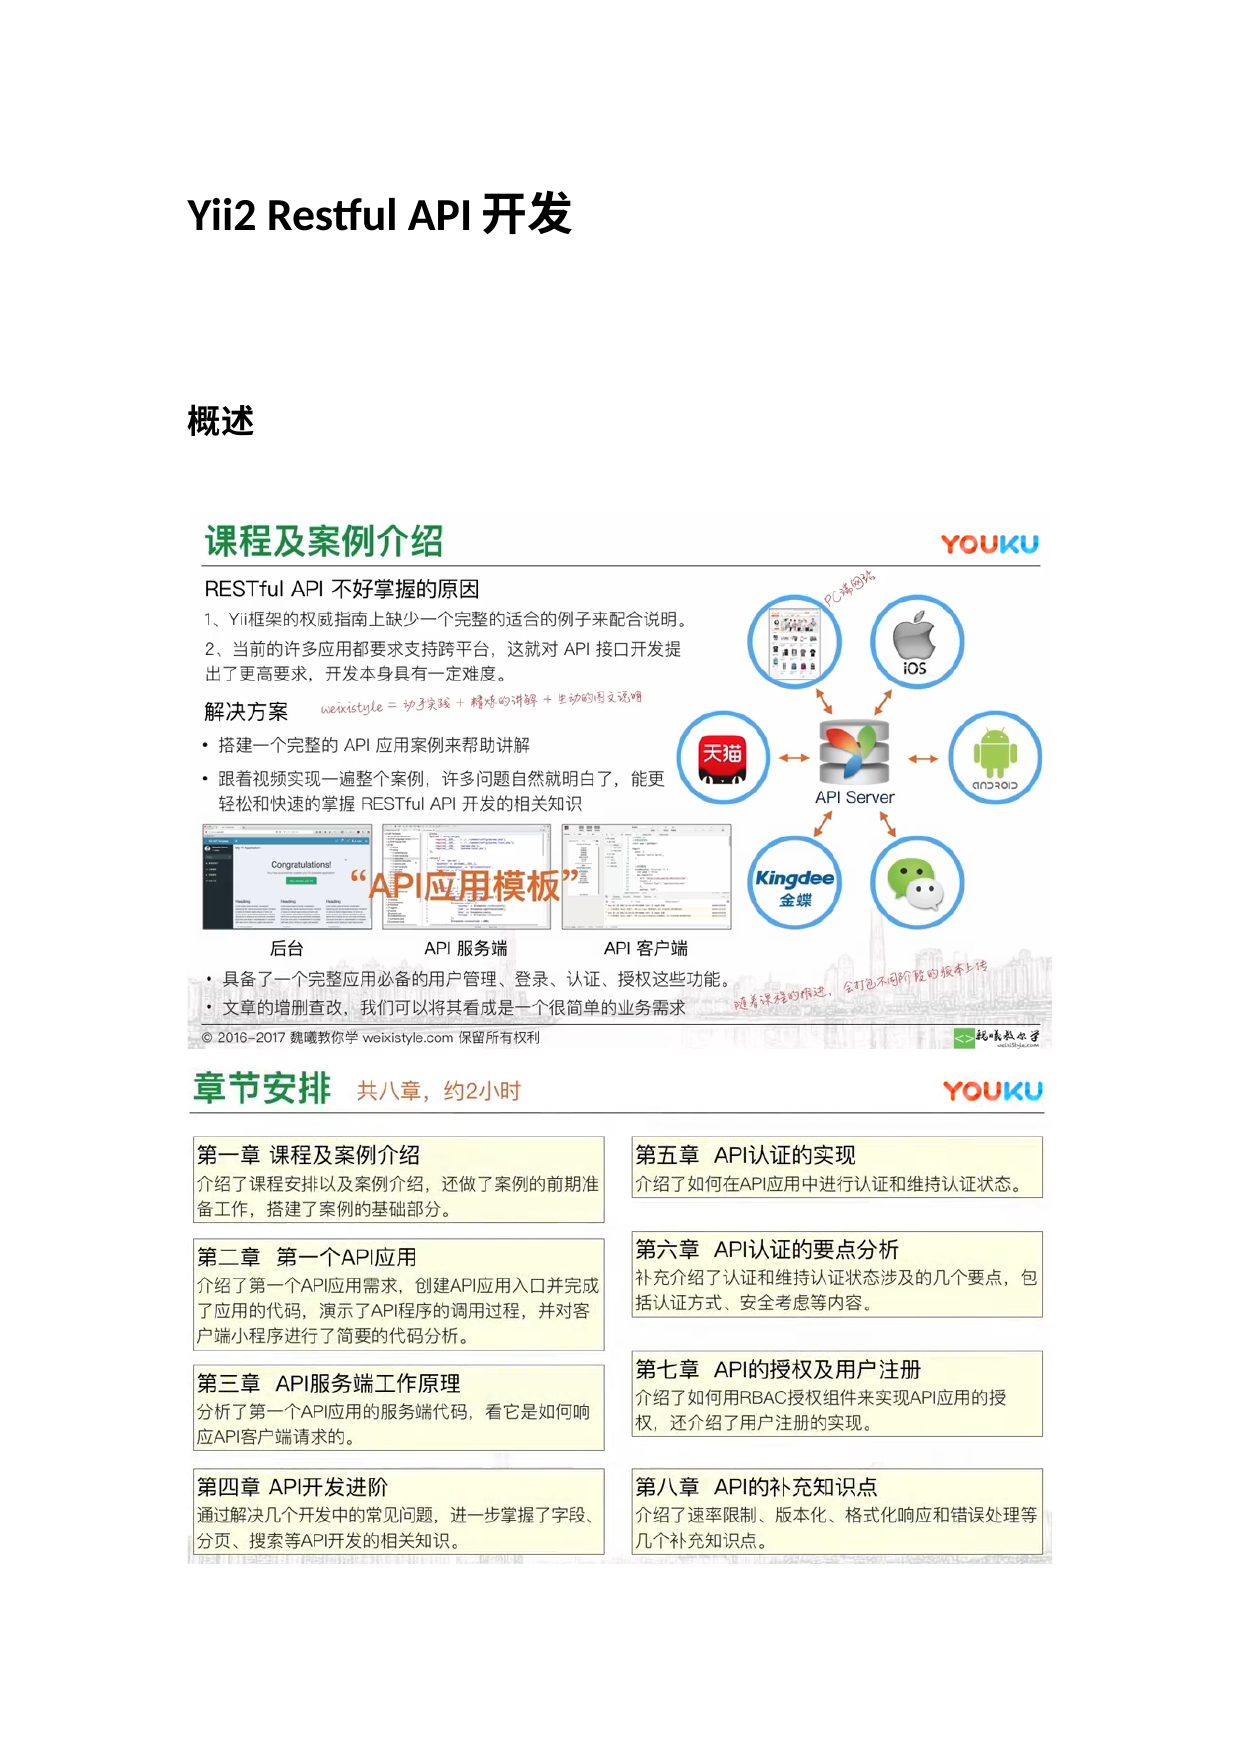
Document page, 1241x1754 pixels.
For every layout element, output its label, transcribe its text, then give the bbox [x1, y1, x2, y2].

picture [187, 1066, 1053, 1564]
picture [187, 513, 1052, 1049]
subtitle 概述 [187, 387, 1053, 452]
subtitle Yii2 Restful API开发 [187, 162, 1053, 259]
